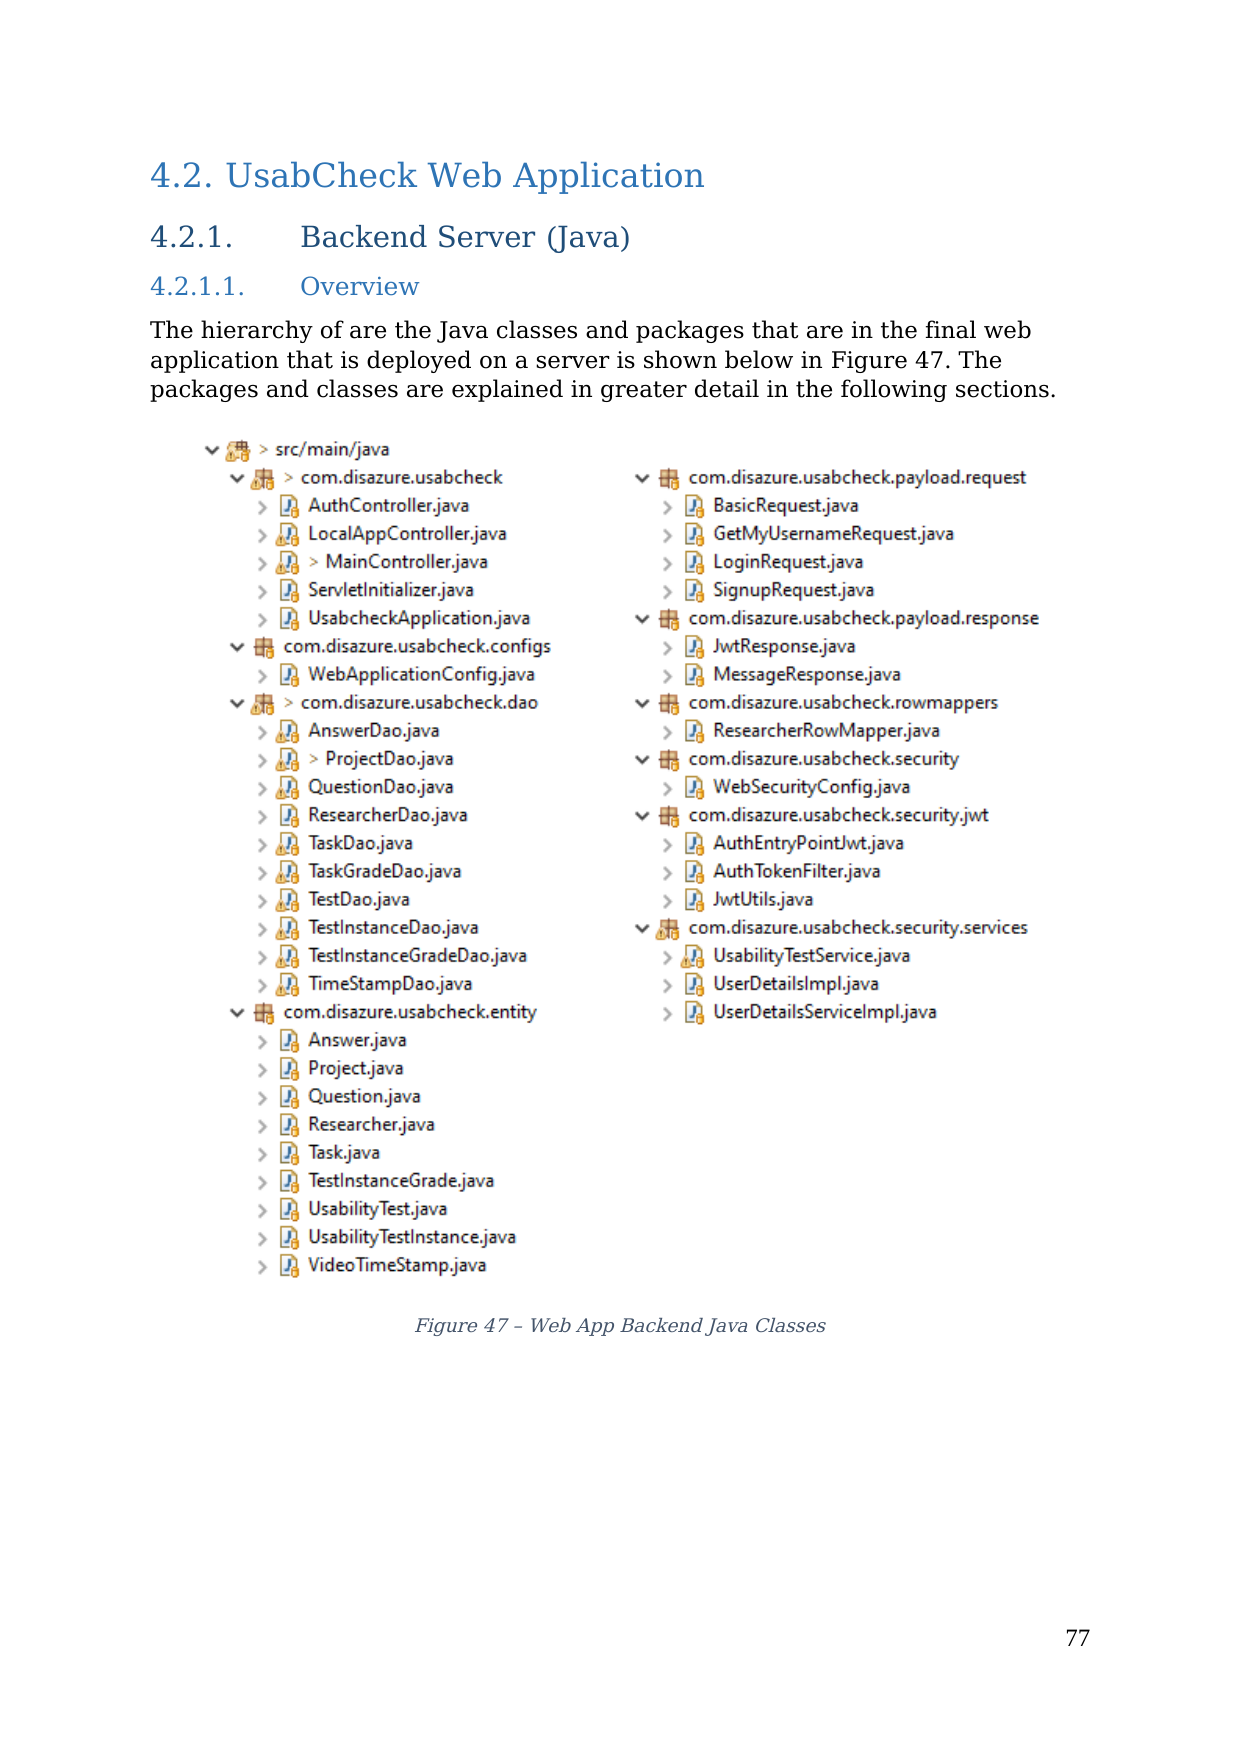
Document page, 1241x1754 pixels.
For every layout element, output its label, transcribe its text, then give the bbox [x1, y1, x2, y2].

text Figure – Web App Backend Java Classes [150, 1314, 1090, 1336]
subtitle Overview [150, 271, 1090, 301]
subtitle Backend Server (Java) [150, 218, 1090, 253]
picture [196, 437, 1064, 1295]
subtitle UsabCheck Web Application [150, 154, 1090, 194]
text The hierarchy of are the Java classes and packages that are in the final web application that is deployed on a server is shown below in Figure 47. The packages and classes are explained in greater detail in the following sections. [150, 316, 1090, 403]
